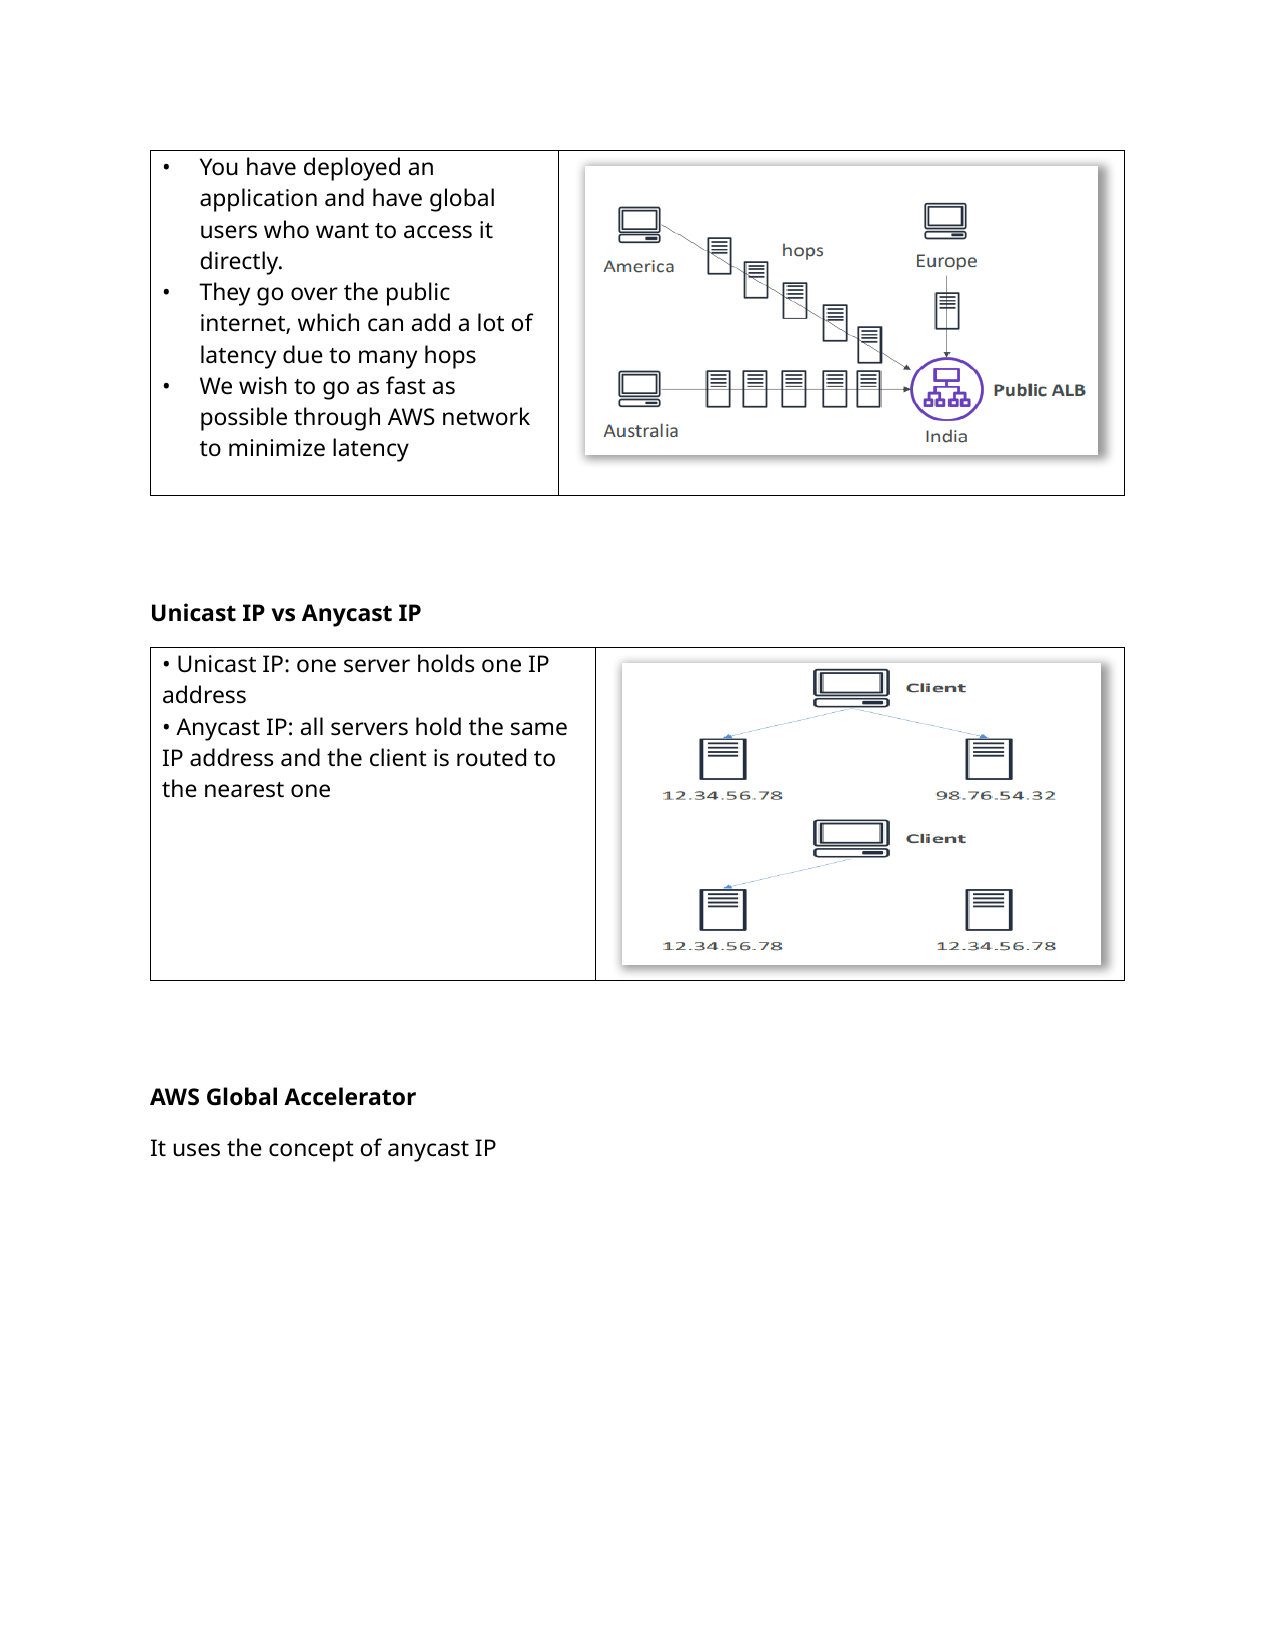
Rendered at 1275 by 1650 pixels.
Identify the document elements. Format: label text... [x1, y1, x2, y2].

text AWS Global Accelerator [150, 1081, 1125, 1113]
table_header [596, 648, 1124, 979]
text Unicast IP vs Anycast IP [150, 597, 1125, 628]
picture [622, 663, 1101, 965]
table_header • Unicast IP: one server holds one IP address • Anycast IP: all servers hold the same IP address and the client is routed to the nearest one [151, 648, 595, 979]
table_header [559, 151, 1124, 495]
text It uses the concept of anycast IP [150, 1132, 1125, 1163]
table_header You have deployed an application and have global users who want to access it directly. They go over the public internet, which can add a lot of latency due to many hops We wish to go as fast as possible through AWS network to minimize latency [151, 151, 558, 495]
picture [585, 166, 1098, 455]
